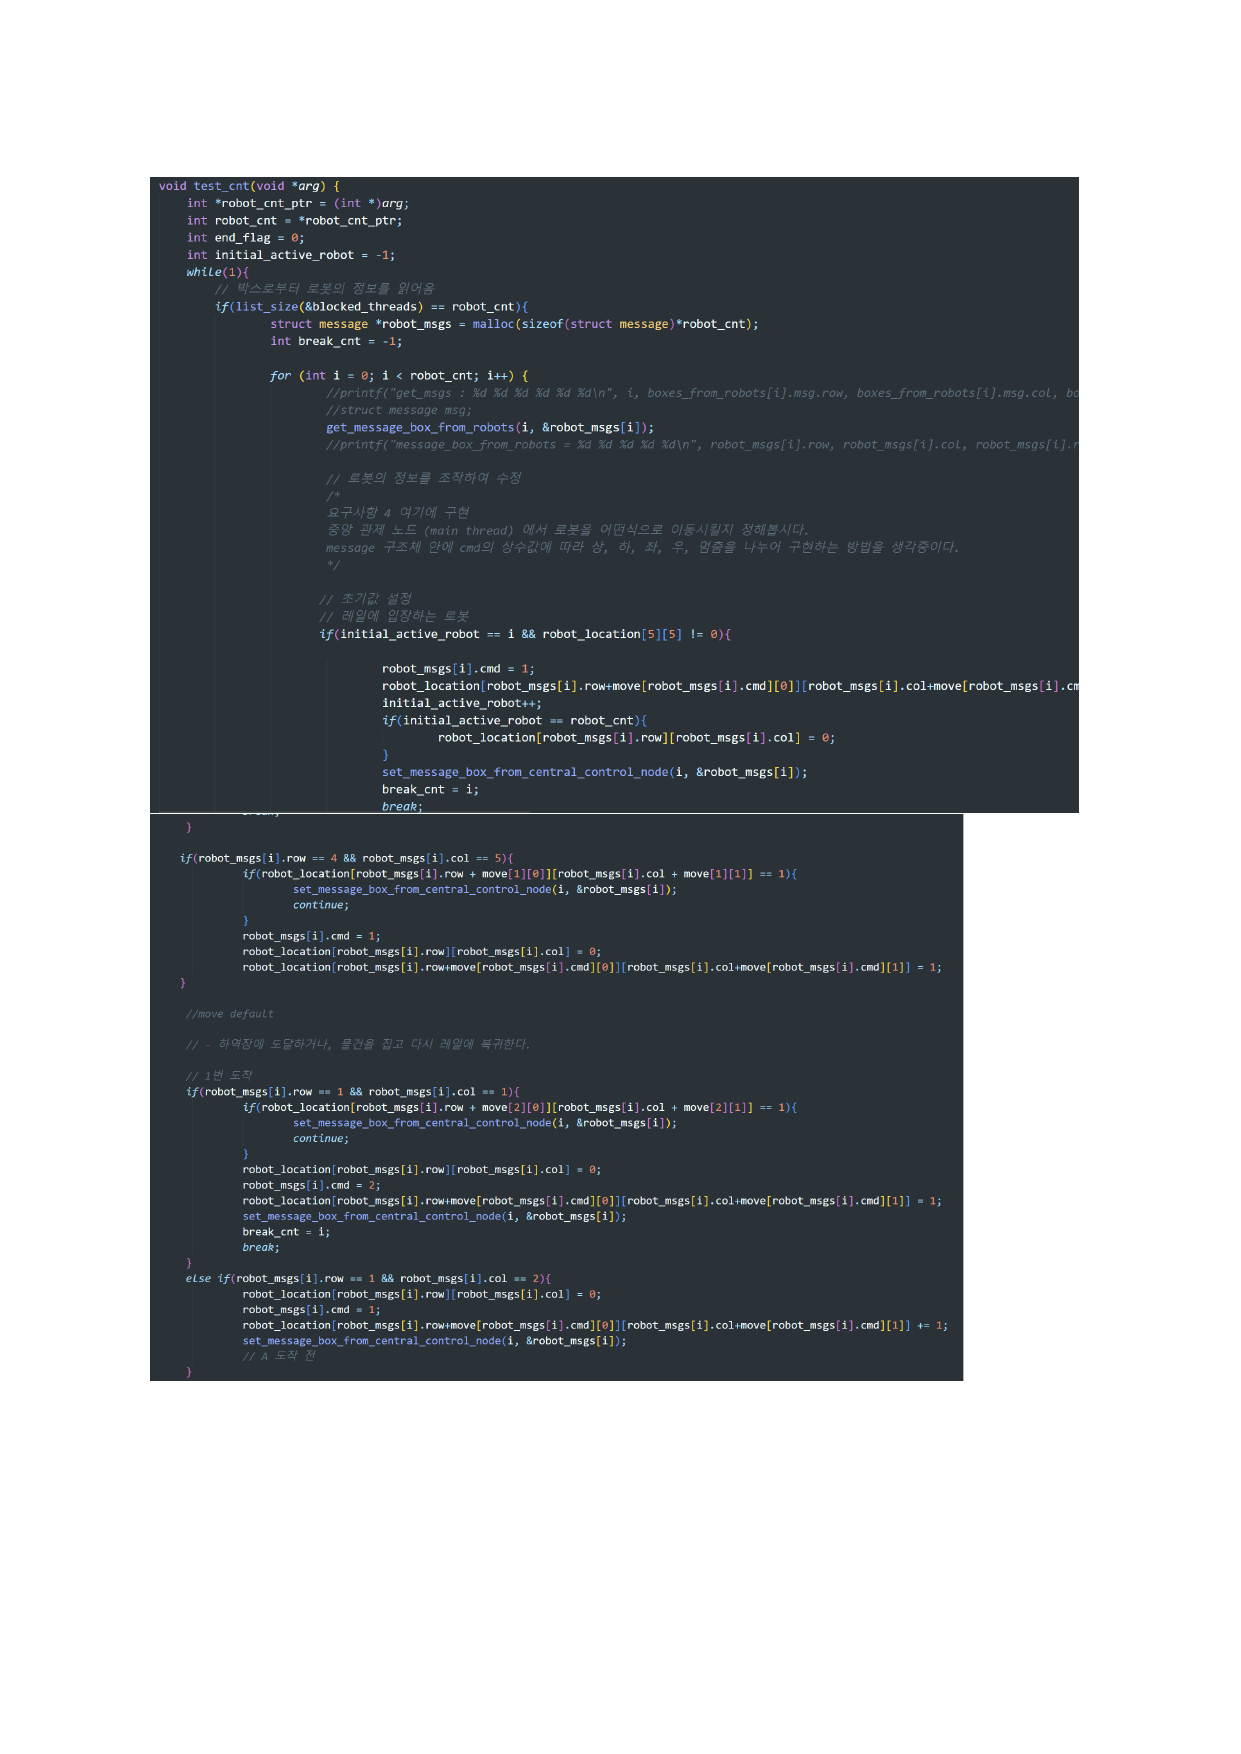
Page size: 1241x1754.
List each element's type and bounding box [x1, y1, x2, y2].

picture [150, 814, 964, 1381]
picture [150, 177, 1079, 813]
